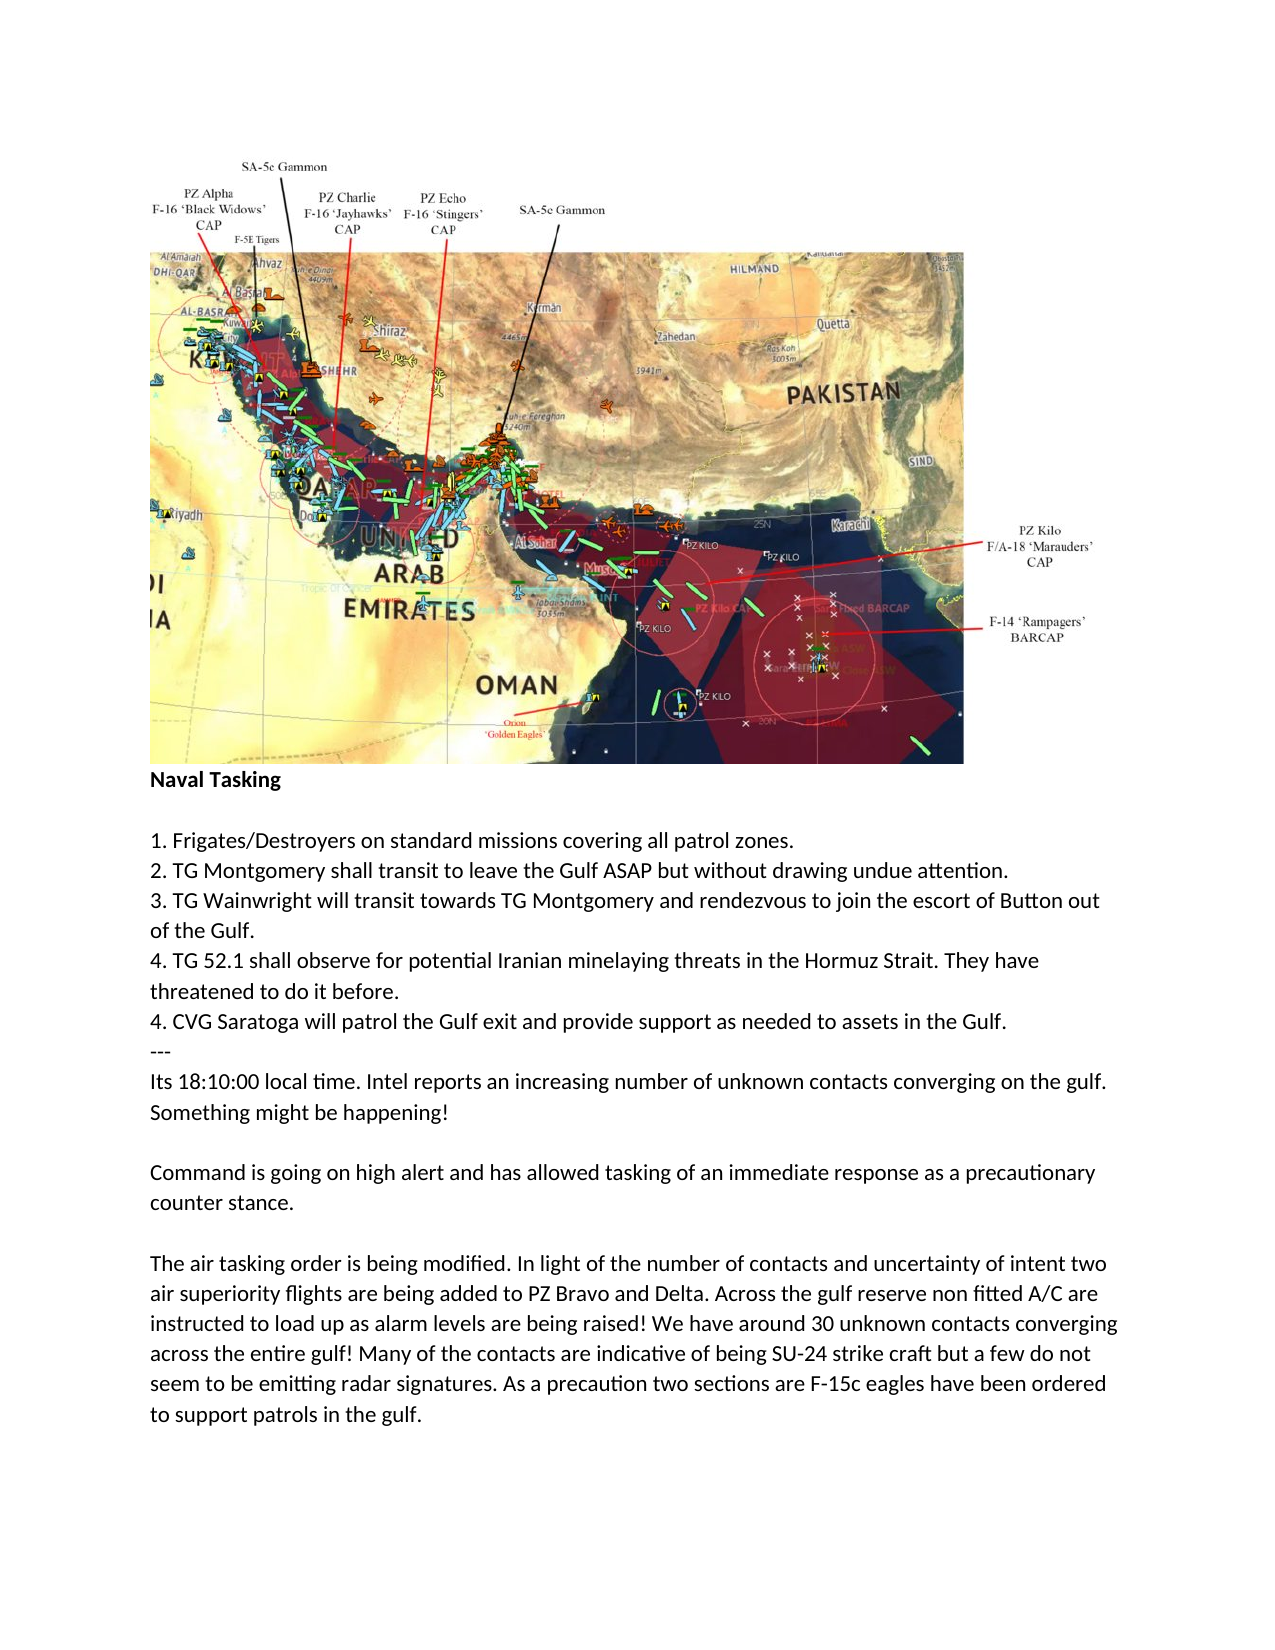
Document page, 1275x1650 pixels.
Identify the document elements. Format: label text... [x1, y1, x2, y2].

text --- [150, 1037, 1125, 1065]
text Command is going on high alert and has allowed tasking of an immediate response as a precautionary counter stance. [150, 1158, 1125, 1216]
text Its 18:10:00 local time. Intel reports an increasing number of unknown contacts converging on the gulf. Something might be happening! [150, 1067, 1125, 1126]
text The air tasking order is being modified. In light of the number of contacts and uncertainty of intent two air superiority flights are being added to PZ Bravo and Delta. Across the gulf reserve non fitted A/C are instructed to load up as alarm levels are being raised! We have around 30 unknown contacts converging across the entire gulf! Many of the contacts are indicative of being SU-24 strike craft but a few do not seem to be emitting radar signatures. As a precaution two sections are F-15c eagles have been ordered to support patrols in the gulf. [150, 1249, 1125, 1428]
text Naval Tasking [150, 765, 1125, 793]
text 3. TG Wainwright will transit towards TG Montgomery and rendezvous to join the escort of Button out of the Gulf. [150, 886, 1125, 944]
text 4. TG 52.1 shall observe for potential Iranian minelaying threats in the Hormuz Strait. They have threatened to do it before. [150, 947, 1125, 1005]
text 1. Frigates/Destroyers on standard missions covering all patrol zones. [150, 826, 1125, 854]
text 4. CVG Saratoga will patrol the Gulf exit and provide support as needed to assets in the Gulf. [150, 1007, 1125, 1035]
picture [150, 150, 1125, 764]
text 2. TG Montgomery shall transit to leave the Gulf ASAP but without drawing undue attention. [150, 856, 1125, 884]
